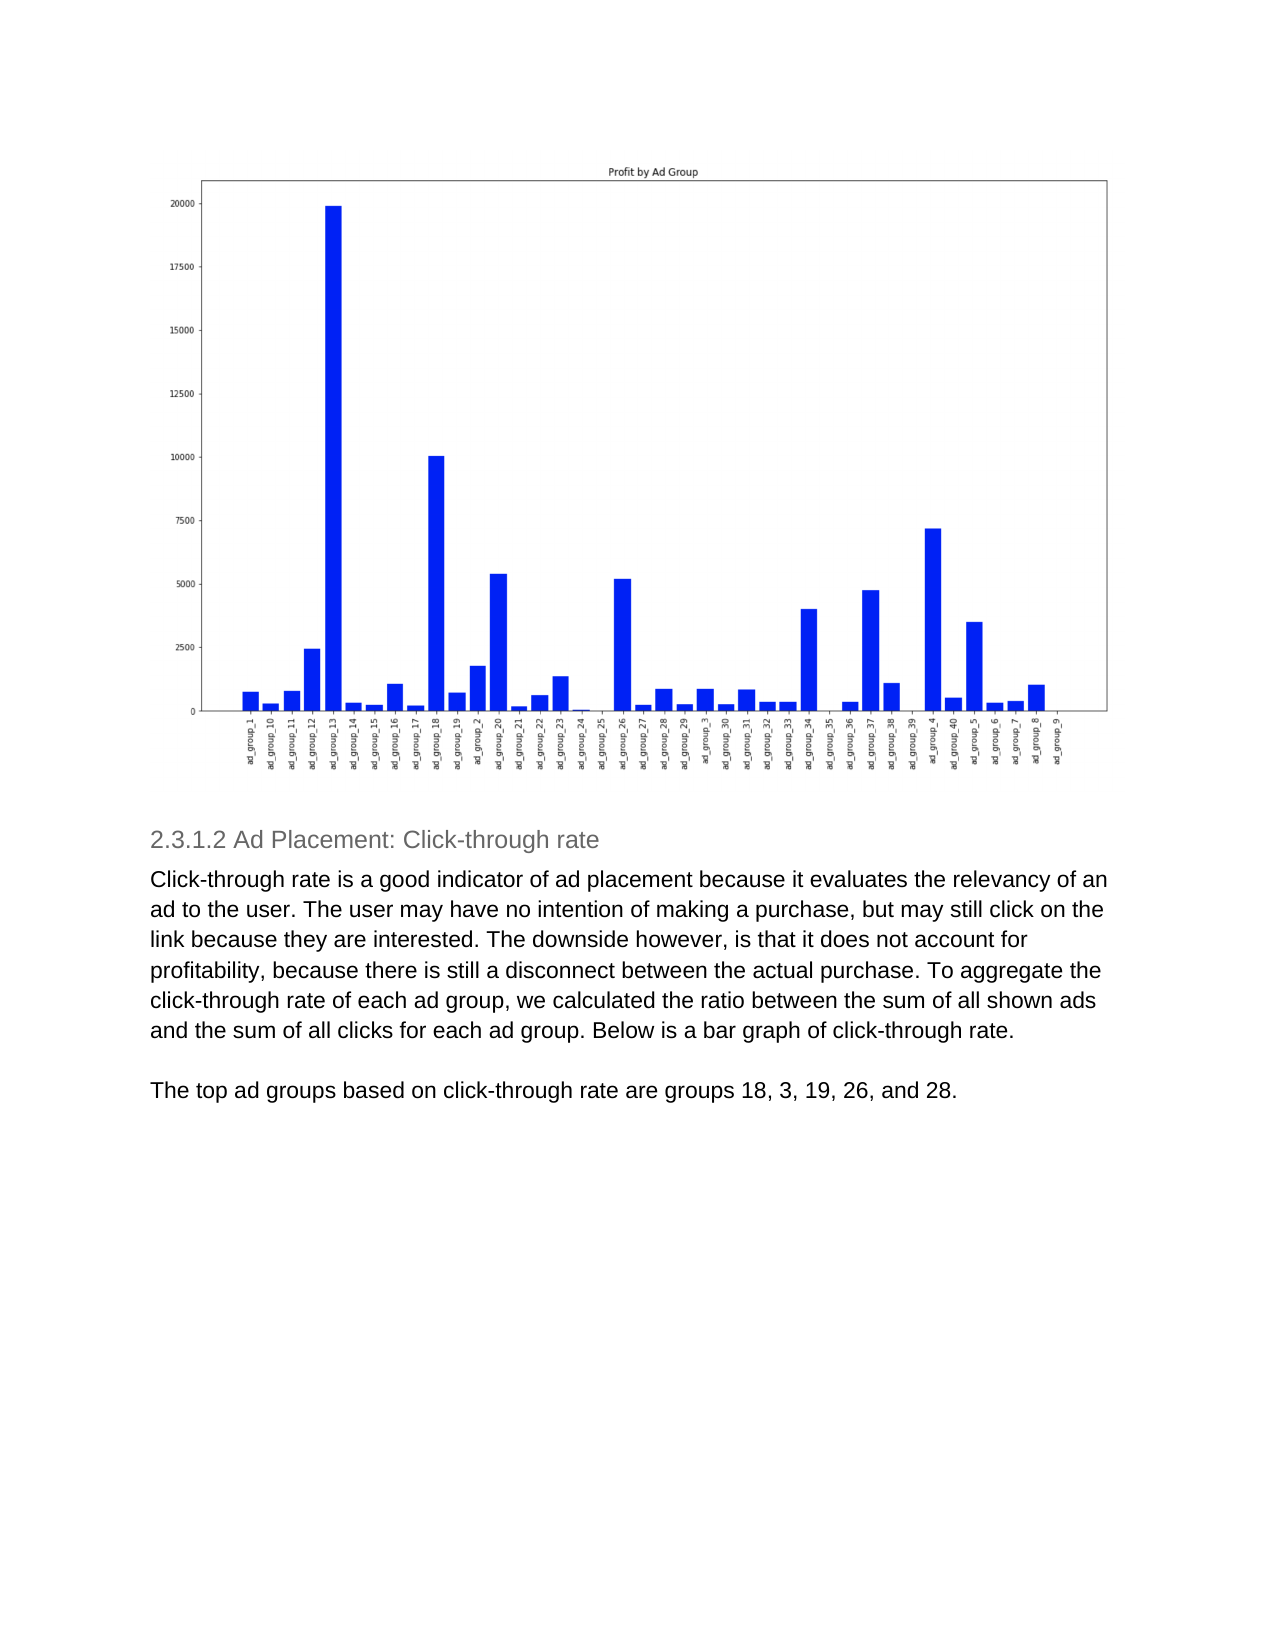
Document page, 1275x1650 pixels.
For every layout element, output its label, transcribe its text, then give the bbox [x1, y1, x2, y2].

subtitle 2.3.1.2 Ad Placement: Click-through rate [150, 825, 1125, 853]
text The top ad groups based on click-through rate are groups 18, 3, 19, 26, and 28. [150, 1077, 1125, 1104]
picture [150, 150, 1125, 792]
text Click-through rate is a good indicator of ad placement because it evaluates the relevancy of an ad to the user. The user may have no intention of making a purchase, but may still click on the link because they are interested. The downside however, is that it does not account for profitability, because there is still a disconnect between the actual purchase. To aggregate the click-through rate of each ad group, we calculated the ratio between the sum of all shown ads and the sum of all clicks for each ad group. Below is a bar graph of click-through rate. [150, 866, 1125, 1043]
